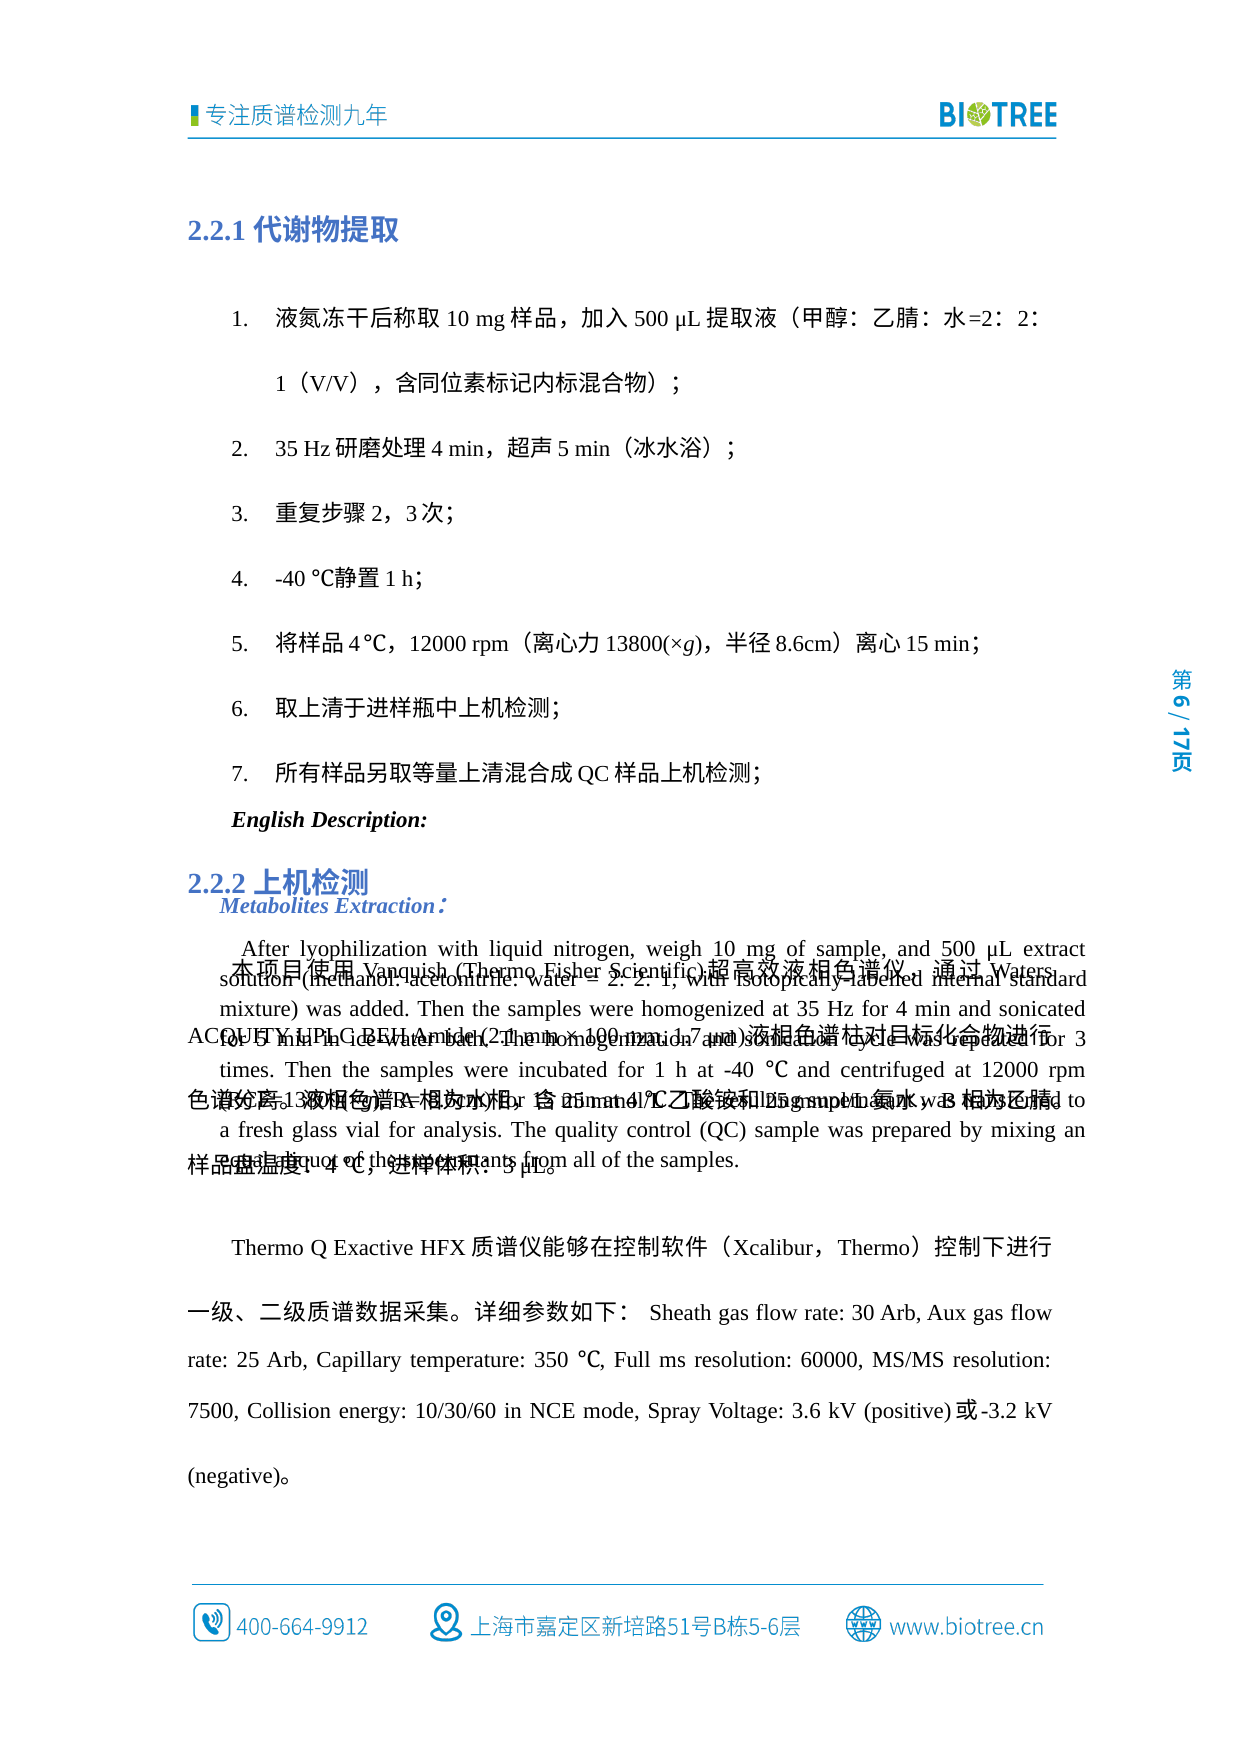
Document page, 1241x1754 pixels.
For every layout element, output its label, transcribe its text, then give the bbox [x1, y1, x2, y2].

list 液氮冻干后称取10 mg样品，加入500 μL提取液（甲醇：乙腈：水=2：2：1（V/V），含同位素标记内标混合物）； [231, 283, 1053, 413]
subtitle 2.2.1 代谢物提取 [187, 196, 1053, 261]
list 将样品4 ℃，12000 rpm（离心力13800(×g)，半径8.6cm）离心15 min； [231, 608, 1053, 673]
picture [1016, 107, 1022, 114]
picture [858, 1621, 865, 1627]
text 本项目使用Vanquish (Thermo Fisher Scientific)超高效液相色谱仪，通过Waters ACQUITY UPLC BEH Amide (2.1 mm × 100 mm, 1.7 μm)液相色谱柱对目标化合物进行色谱分离。液相色谱A相为水相，含25 mmol/L乙酸铵和25 mmol/L氨水，B相为乙腈。样品盘温度：4 ℃，进样体积：3 μL。 [187, 936, 1053, 1196]
picture [437, 1607, 455, 1631]
list 重复步骤2，3次； [231, 478, 1053, 543]
text Thermo Q Exactive HFX质谱仪能够在控制软件（Xcalibur，Thermo）控制下进行一级、二级质谱数据采集。详细参数如下： Sheath gas flow rate: 30 Arb, Aux gas flow rate: 25 Arb, Capillary temperature: 350 ℃, Full ms resolution: 60000, MS/MS resolution: 7500, Collision energy: 10/30/60 in NCE mode, Spray Voltage: 3.6 kV (positive)或-3.2 kV (negative)。 [187, 1213, 1053, 1506]
text English Description: [187, 803, 1053, 836]
list 所有样品另取等量上清混合成QC样品上机检测； [231, 738, 1053, 803]
list 35 Hz研磨处理4 min，超声5 min（冰水浴）； [231, 413, 1053, 478]
picture [867, 1621, 874, 1627]
list -40 ℃静置1 h； [231, 543, 1053, 608]
picture [434, 1631, 458, 1638]
picture [187, 1584, 1048, 1642]
picture [187, 102, 1057, 137]
list 取上清于进样瓶中上机检测； [231, 673, 1053, 738]
picture [865, 1630, 877, 1639]
picture [848, 1621, 856, 1627]
subtitle 2.2.2 上机检测 [187, 848, 1053, 913]
